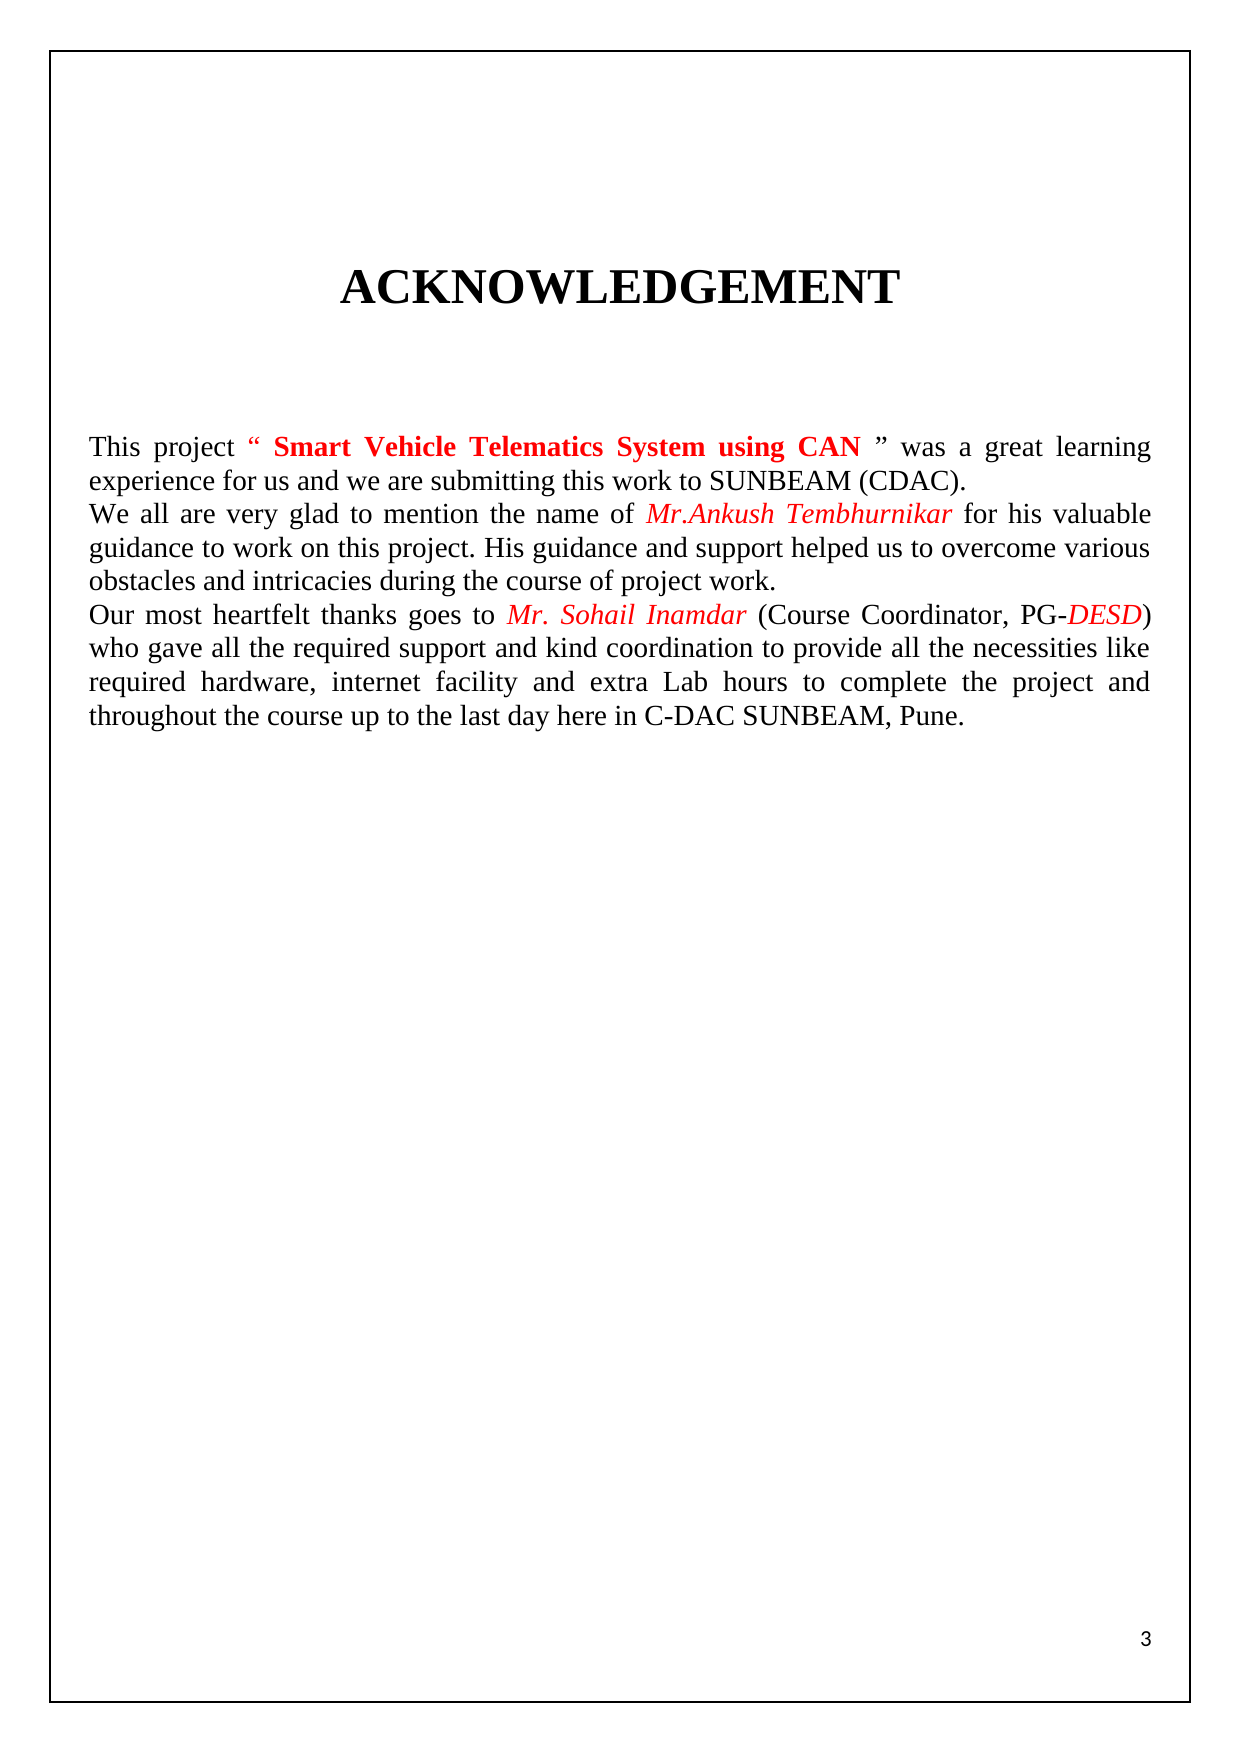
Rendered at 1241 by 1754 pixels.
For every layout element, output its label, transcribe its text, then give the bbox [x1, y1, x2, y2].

text This project “ Smart Vehicle Telematics System using CAN ” was a great learning experience for us and we are submitting this work to SUNBEAM (CDAC). [89, 429, 1152, 496]
text Our most heartfelt thanks goes to Mr. Sohail Inamdar (Course Coordinator, PG-DESD) who gave all the required support and kind coordination to provide all the necessities like required hardware, internet facility and extra Lab hours to complete the project and throughout the course up to the last day here in C-DAC SUNBEAM, Pune. [89, 597, 1152, 731]
text We all are very glad to mention the name of Mr.Ankush Tembhurnikar for his valuable guidance to work on this project. His guidance and support helped us to overcome various obstacles and intricacies during the course of project work. [89, 496, 1152, 597]
text ACKNOWLEDGEMENT [89, 257, 1152, 314]
